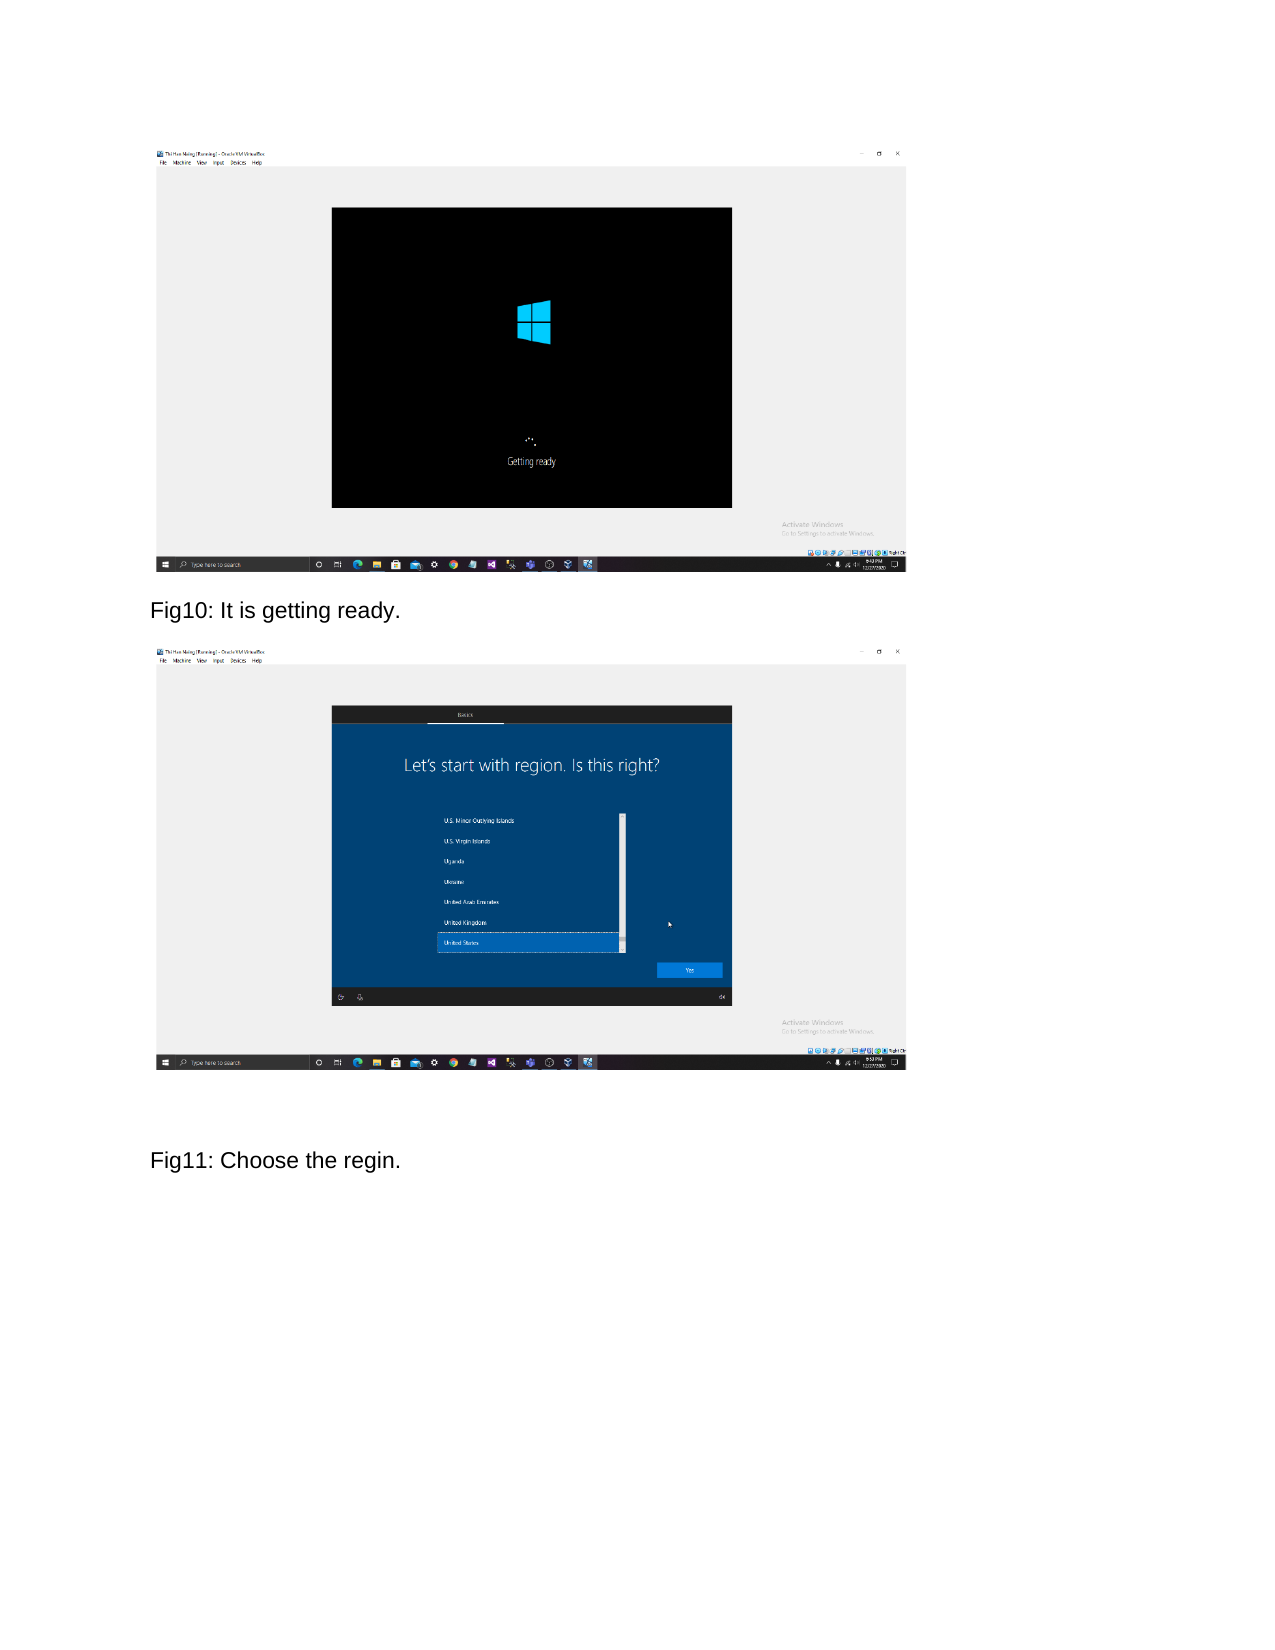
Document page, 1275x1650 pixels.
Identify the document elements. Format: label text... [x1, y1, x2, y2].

text Fig10: It is getting ready. [150, 597, 1125, 623]
picture [156, 150, 907, 572]
text Fig11: Choose the regin. [150, 1147, 1125, 1173]
picture [156, 647, 907, 1070]
